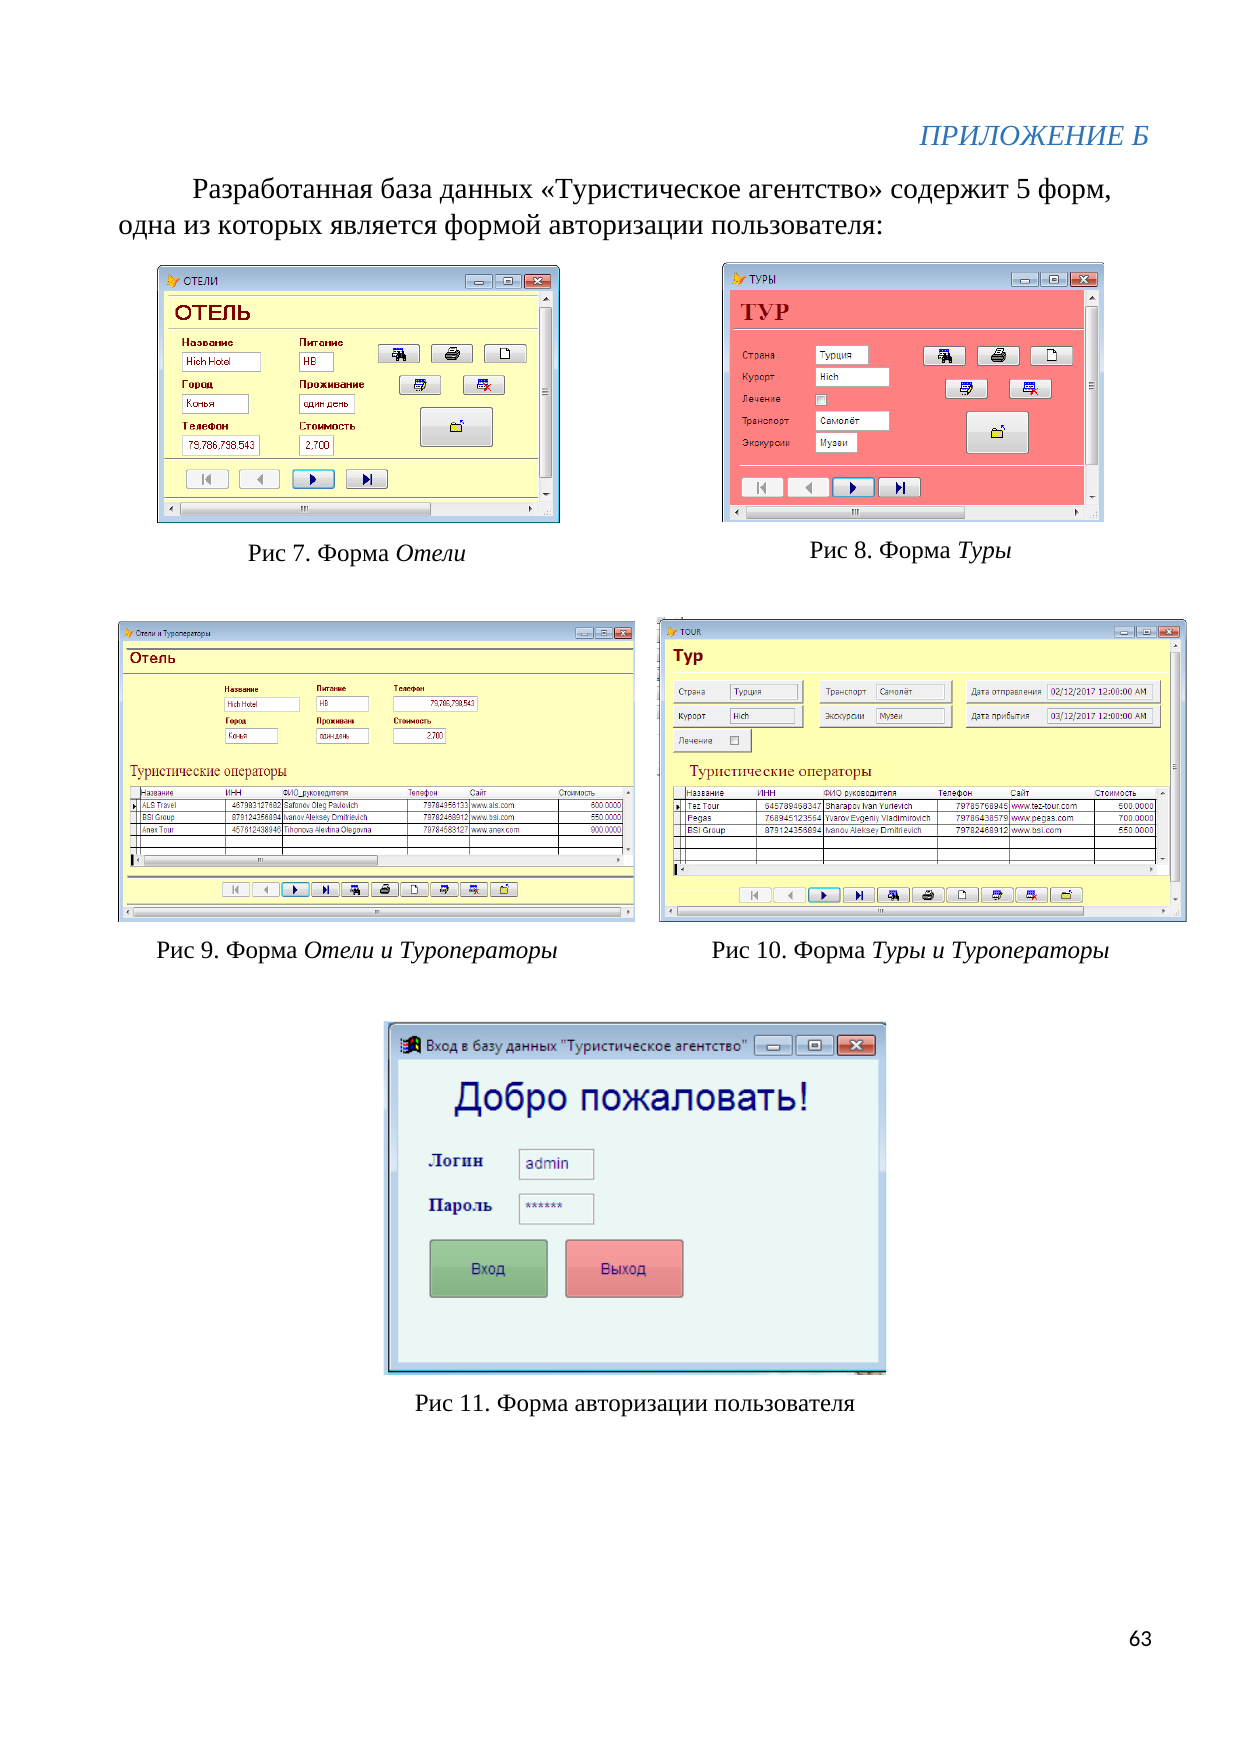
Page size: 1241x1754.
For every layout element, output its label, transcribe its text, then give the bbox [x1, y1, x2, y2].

text Рис 8. Форма Туры [672, 535, 1152, 564]
picture [152, 260, 564, 525]
picture [383, 1021, 887, 1375]
picture [656, 617, 1188, 922]
text Рис 10. Форма Туры и Туроператоры [672, 935, 1152, 964]
picture [719, 260, 1104, 522]
text Рис 9. Форма Отели и Туроператоры [118, 935, 598, 964]
text Рис 7. Форма Отели [118, 538, 598, 567]
text ПРИЛОЖЕНИЕ Б [118, 118, 1152, 152]
picture [118, 617, 635, 922]
text Рис 11. Форма авторизации пользователя [118, 1388, 1152, 1417]
text Разработанная база данных «Туристическое агентство» содержит 5 форм, одна из которых является формой авторизации пользователя: [118, 171, 1152, 241]
